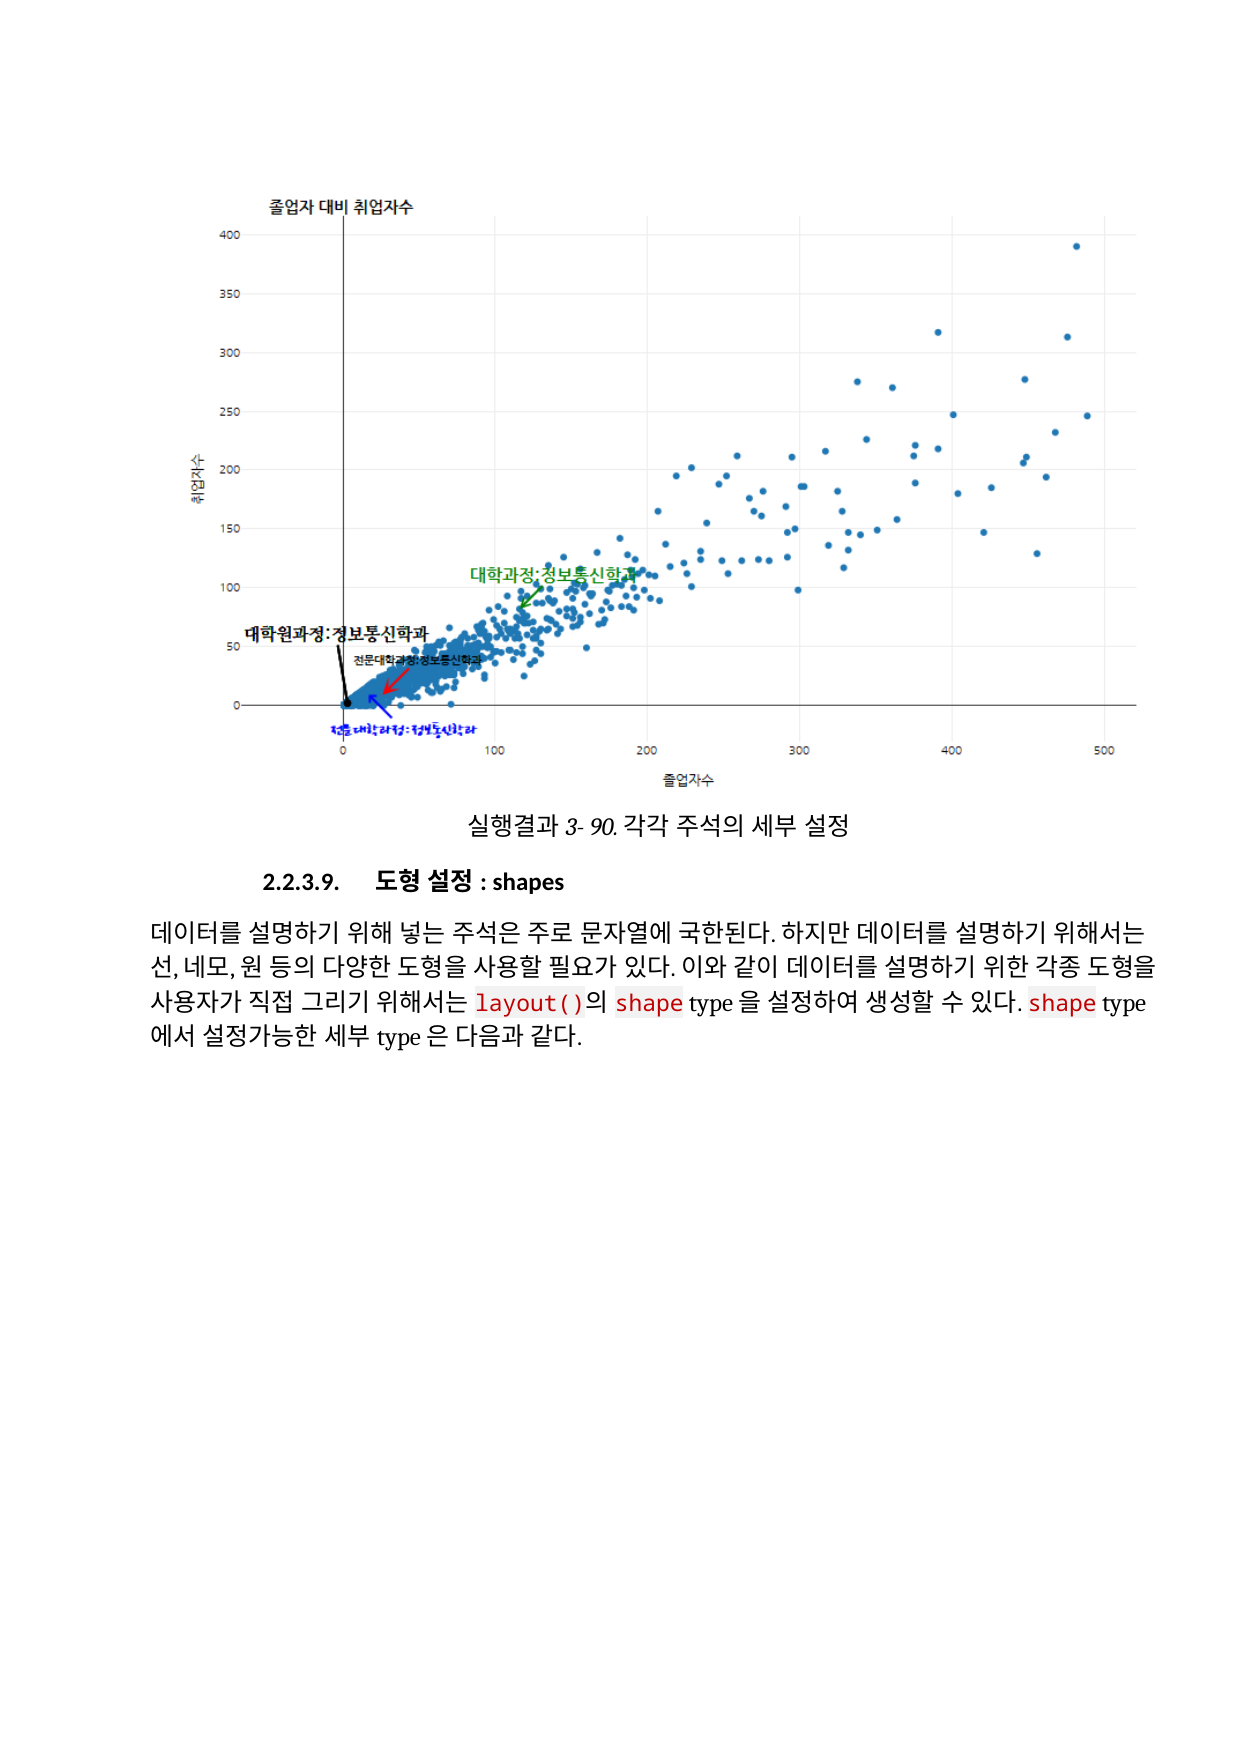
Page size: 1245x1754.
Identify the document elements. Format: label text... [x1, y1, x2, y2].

text 실행결과 3- . 각각 주석의 세부 설정 [150, 808, 1170, 842]
picture [172, 187, 1148, 788]
text 데이터를 설명하기 위해 넣는 주석은 주로 문자열에 국한된다. 하지만 데이터를 설명하기 위해서는 선, 네모, 원 등의 다양한 도형을 사용할 필요가 있다. 이와 같이 데이터를 설명하기 위한 각종 도형을 사용자가 직접 그리기 위해서는 layout()의 shape type을 설정하여 생성할 수 있다. shape type에서 설정가능한 세부 type은 다음과 같다. [150, 916, 1170, 1052]
subtitle 도형 설정 : shapes [262, 863, 1170, 897]
